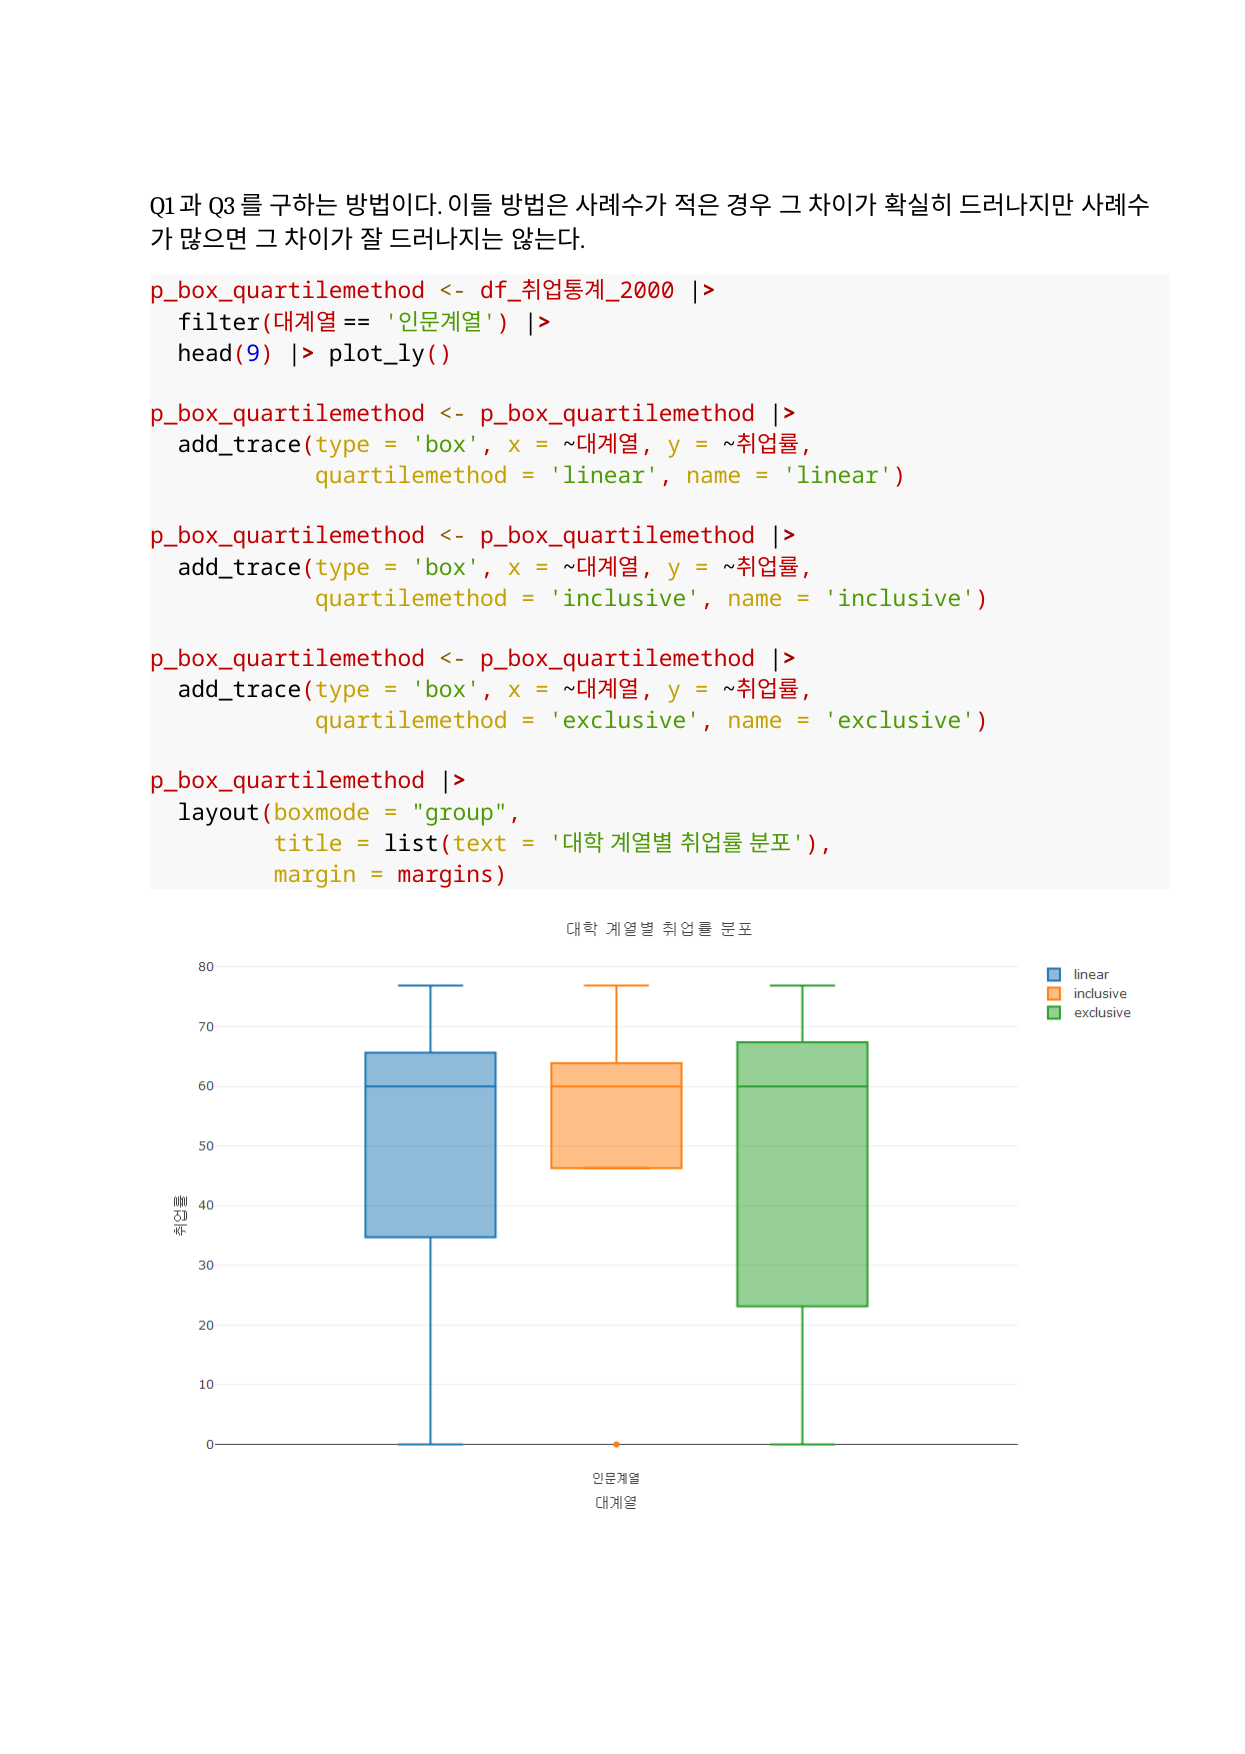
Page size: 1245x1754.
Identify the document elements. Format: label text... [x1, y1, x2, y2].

text p_box_quartilemethod <- df_취업통계_2000 |> filter(대계열 == '인문계열') |> head(9) |> plot_ly() p_box_quartilemethod <- p_box_quartilemethod |> add_trace(type = 'box', x = ~대계열, y = ~취업률, quartilemethod = 'linear', name = 'linear') p_box_quartilemethod <- p_box_quartilemethod |> add_trace(type = 'box', x = ~대계열, y = ~취업률, quartilemethod = 'inclusive', name = 'inclusive') p_box_quartilemethod <- p_box_quartilemethod |> add_trace(type = 'box', x = ~대계열, y = ~취업률, quartilemethod = 'exclusive', name = 'exclusive') p_box_quartilemethod |> layout(boxmode = "group", title = list(text = '대학 계열별 취업률 분포'), margin = margins) [150, 274, 1170, 889]
picture [172, 910, 1148, 1511]
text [150, 187, 1170, 256]
